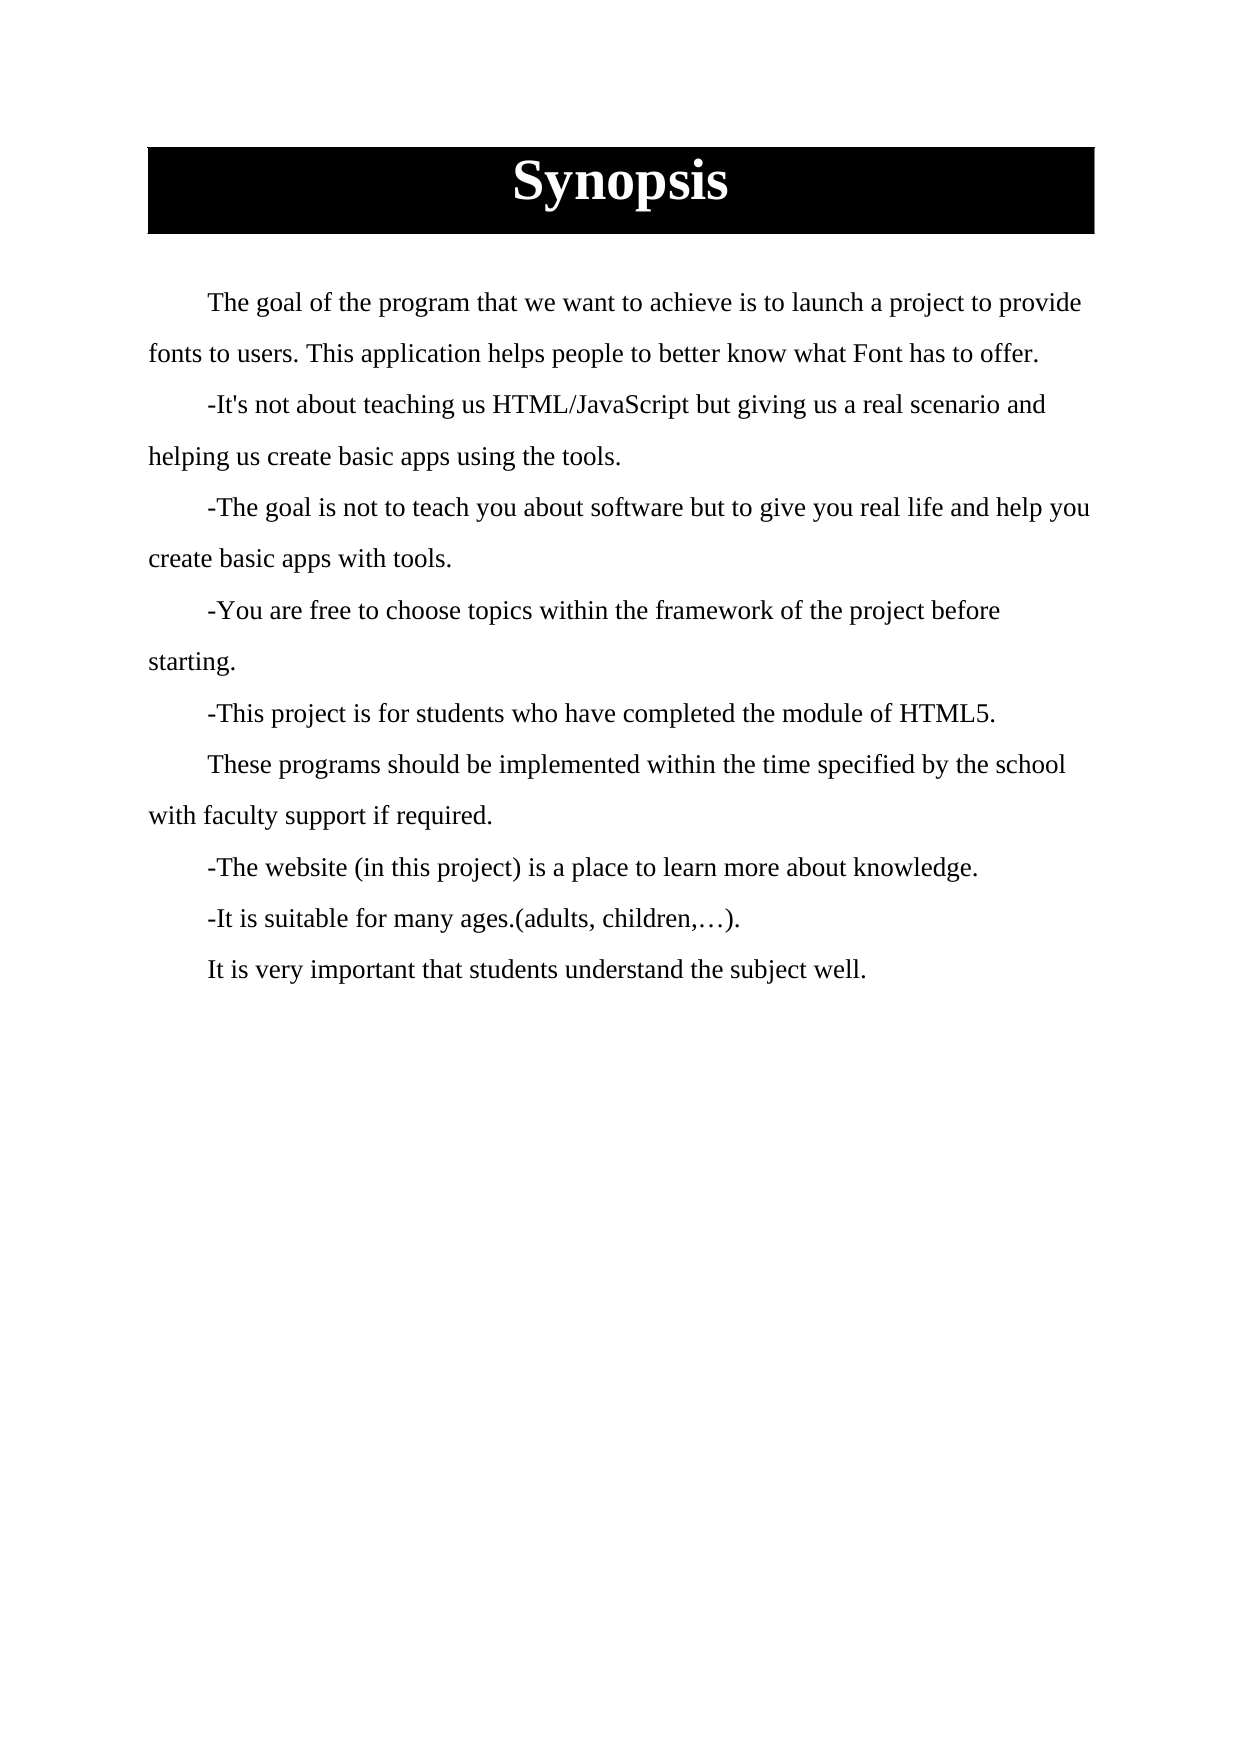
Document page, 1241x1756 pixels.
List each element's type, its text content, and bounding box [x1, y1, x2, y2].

text These programs should be implemented within the time specified by the school with faculty support if required. [148, 748, 1095, 831]
text -The website (in this project) is a place to learn more about knowledge. [148, 851, 1095, 882]
text The goal of the program that we want to achieve is to launch a project to provide fonts to users. This application helps people to better know what Font has to offer. [148, 286, 1095, 368]
text -It is suitable for many ages.(adults, children,…). [148, 902, 1095, 933]
text It is very important that students understand the subject well. [148, 953, 1095, 984]
text -It's not about teaching us HTML/JavaScript but giving us a real scenario and helping us create basic apps using the tools. [148, 388, 1095, 471]
picture [147, 147, 1095, 234]
text -You are free to choose topics within the framework of the project before starting. [148, 594, 1095, 676]
text -This project is for students who have completed the module of HTML5. [148, 697, 1095, 728]
text -The goal is not to teach you about software but to give you real life and help you create basic apps with tools. [148, 491, 1095, 574]
